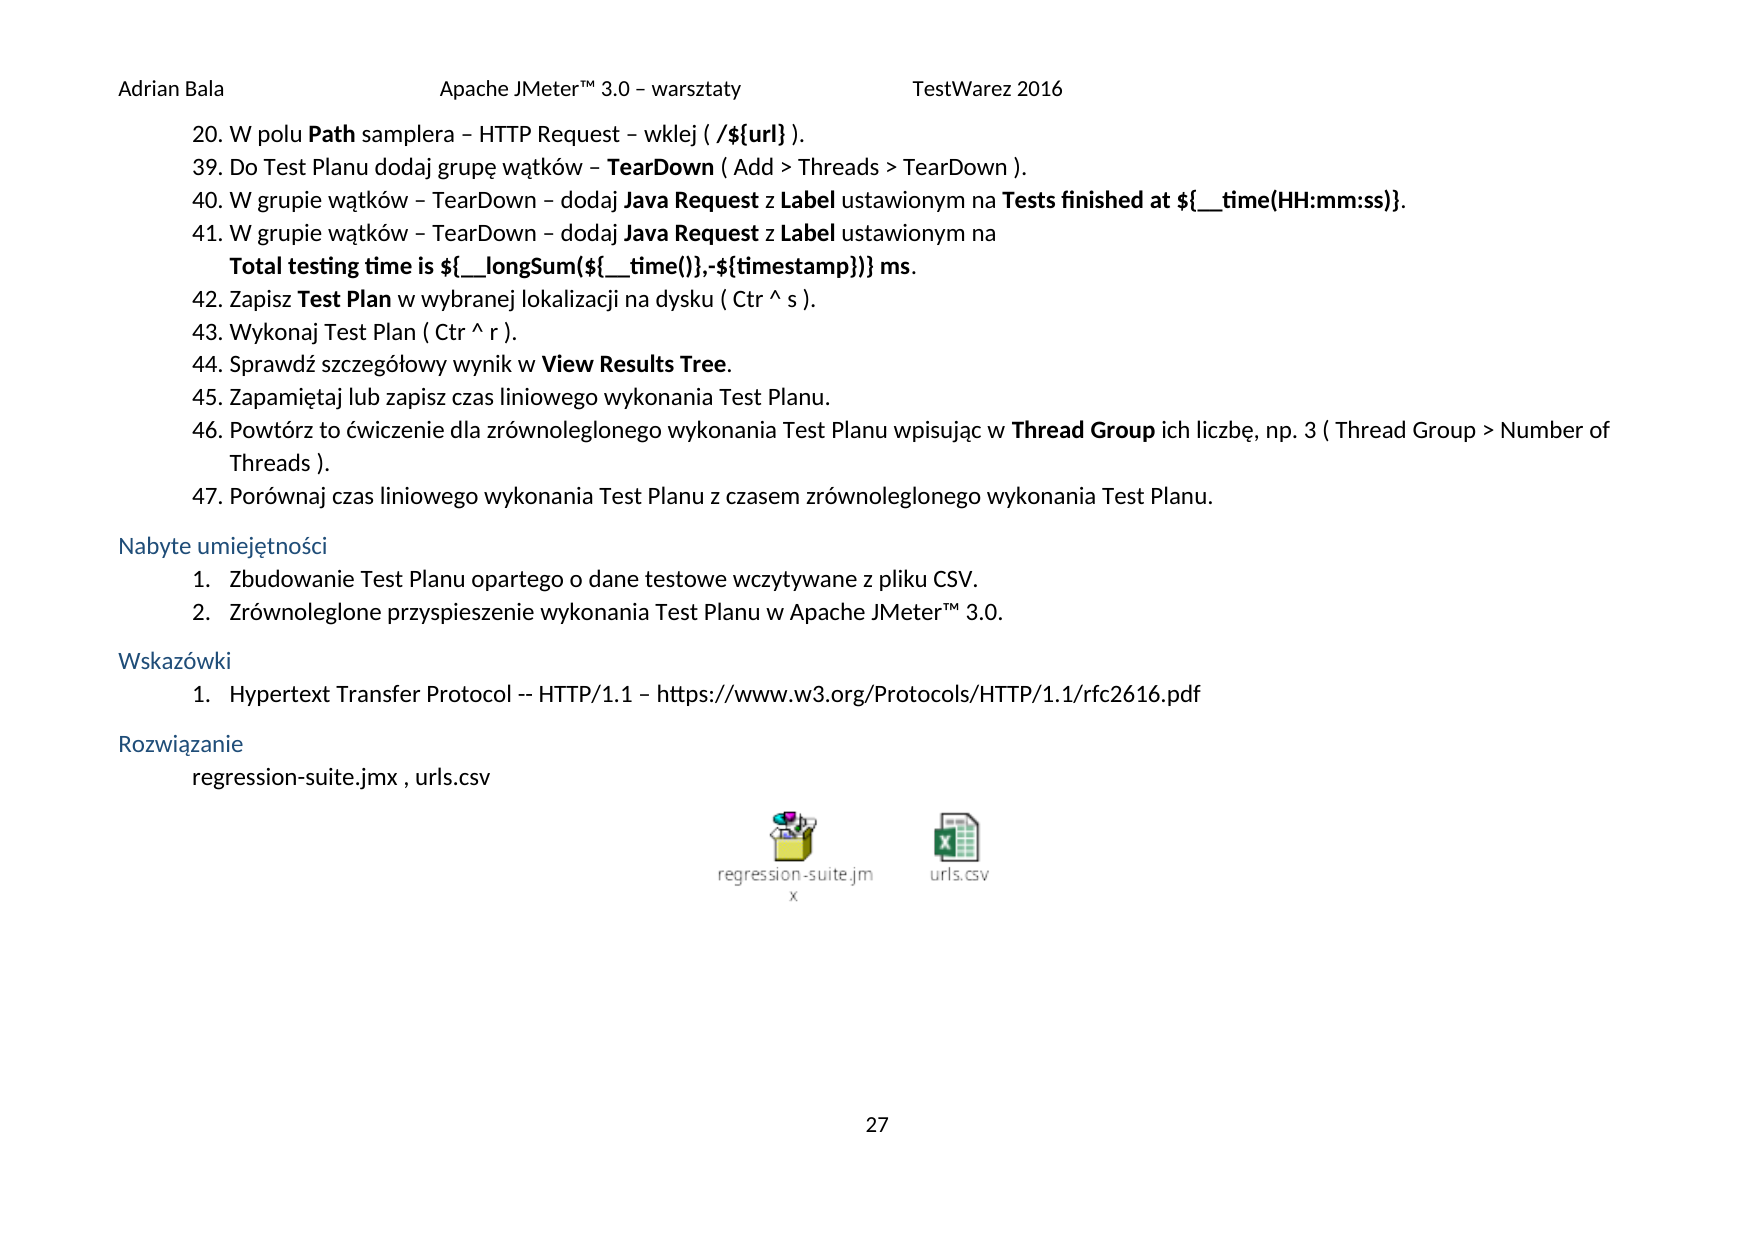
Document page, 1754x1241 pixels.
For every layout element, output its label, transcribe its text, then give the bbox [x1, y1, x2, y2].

subtitle Wskazówki [118, 645, 1636, 676]
list W polu Path samplera – HTTP Request – wklej ( /${url} ). [192, 118, 1636, 149]
text regression-suite.jmx , urls.csv [118, 761, 1636, 791]
subtitle Nabyte umiejętności [118, 530, 1636, 560]
list Hypertext Transfer Protocol -- HTTP/1.1 – https://www.w3.org/Protocols/HTTP/1.1/rfc2616.pdf [192, 678, 1636, 709]
list W grupie wątków – TearDown – dodaj Java Request z Label ustawionym na Tests finished at ${__time(HH:mm:ss)}. [192, 184, 1636, 214]
list Sprawdź szczegółowy wynik w View Results Tree. [192, 348, 1636, 379]
list Powtórz to ćwiczenie dla zrównoleglonego wykonania Test Planu wpisując w Thread Group ich liczbę, np. 3 ( Thread Group > Number of Threads ). [192, 414, 1636, 478]
list Porównaj czas liniowego wykonania Test Planu z czasem zrównoleglonego wykonania Test Planu. [192, 480, 1636, 511]
list Zapisz Test Plan w wybranej lokalizacji na dysku ( Ctr ^ s ). [192, 283, 1636, 313]
list Zbudowanie Test Planu opartego o dane testowe wczytywane z pliku CSV. [192, 563, 1636, 593]
subtitle Rozwiązanie [118, 728, 1636, 758]
list Do Test Planu dodaj grupę wątków – TearDown ( Add > Threads > TearDown ). [192, 151, 1636, 182]
list W grupie wątków – TearDown – dodaj Java Request z Label ustawionym na [192, 217, 1636, 247]
list Zapamiętaj lub zapisz czas liniowego wykonania Test Planu. [192, 381, 1636, 412]
list Wykonaj Test Plan ( Ctr ^ r ). [192, 316, 1636, 346]
list Total testing time is ${__longSum(${__time()},-${timestamp})} ms. [229, 250, 1636, 280]
list Zrównoleglone przyspieszenie wykonania Test Planu w Apache JMeter™ 3.0. [192, 596, 1636, 626]
